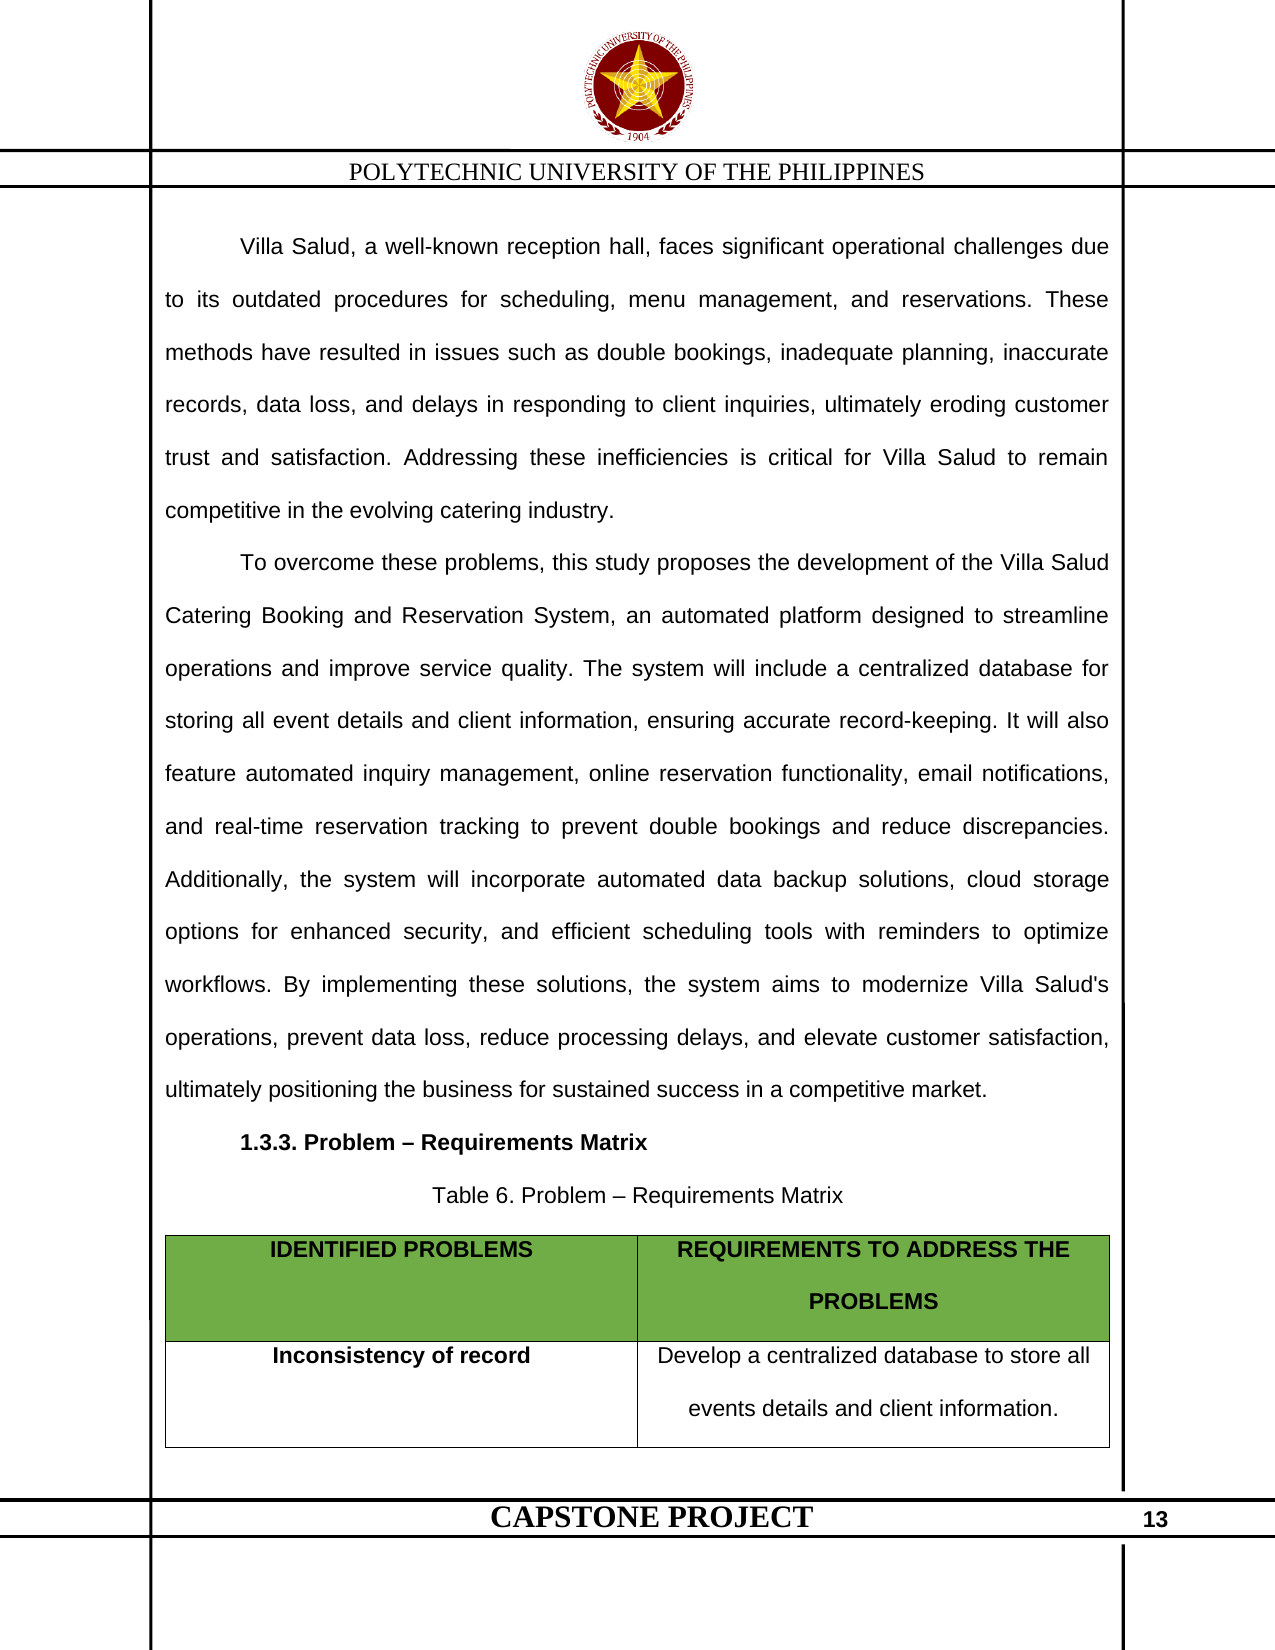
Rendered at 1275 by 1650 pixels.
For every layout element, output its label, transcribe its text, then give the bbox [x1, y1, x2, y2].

picture [582, 31, 694, 142]
text Table 6. Problem – Requirements Matrix [165, 1182, 1110, 1208]
text 1.3.3. Problem – Requirements Matrix [165, 1129, 1110, 1156]
table_cell Develop a centralized database to store all events details and client information. [638, 1342, 1109, 1447]
table_header IDENTIFIED PROBLEMS [166, 1236, 637, 1341]
text Villa Salud, a well-known reception hall, faces significant operational challenges due to its outdated procedures for scheduling, menu management, and reservations. These methods have resulted in issues such as double bookings, inadequate planning, inaccurate records, data loss, and delays in responding to client inquiries, ultimately eroding customer trust and satisfaction. Addressing these inefficiencies is critical for Villa Salud to remain competitive in the evolving catering industry. [165, 233, 1110, 523]
table_cell Inconsistency of record [166, 1342, 637, 1447]
text To overcome these problems, this study proposes the development of the Villa Salud Catering Booking and Reservation System, an automated platform designed to streamline operations and improve service quality. The system will include a centralized database for storing all event details and client information, ensuring accurate record-keeping. It will also feature automated inquiry management, online reservation functionality, email notifications, and real-time reservation tracking to prevent double bookings and reduce discrepancies. Additionally, the system will incorporate automated data backup solutions, cloud storage options for enhanced security, and efficient scheduling tools with reminders to optimize workflows. By implementing these solutions, the system aims to modernize Villa Salud's operations, prevent data loss, reduce processing delays, and elevate customer satisfaction, ultimately positioning the business for sustained success in a competitive market. [165, 549, 1110, 1103]
table_header REQUIREMENTS TO ADDRESS THE PROBLEMS [638, 1236, 1109, 1341]
